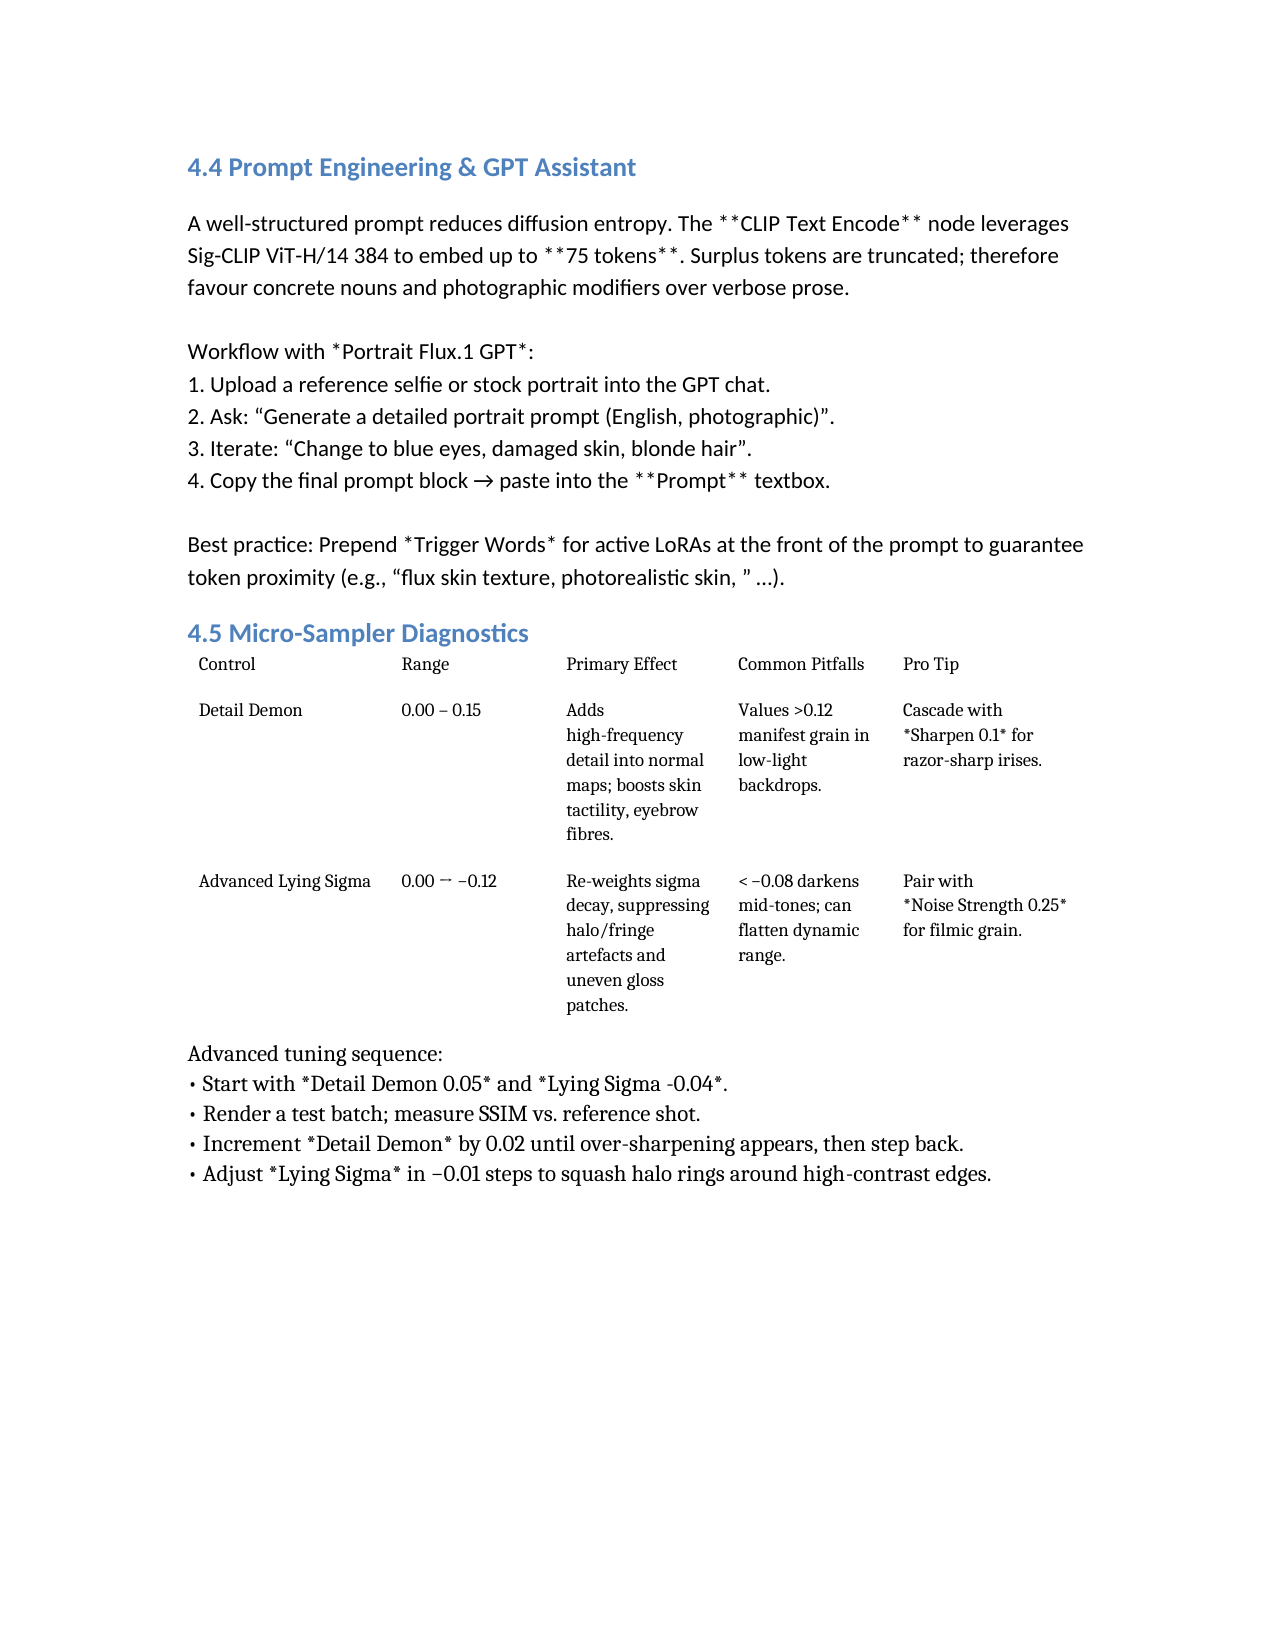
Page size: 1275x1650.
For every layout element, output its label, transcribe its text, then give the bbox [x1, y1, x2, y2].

table_cell 0.00 → −0.12 [390, 870, 555, 1040]
subtitle A well‑structured prompt reduces diffusion entropy. The **CLIP Text Encode** node leverages Sig‑CLIP ViT‑H/14 384 to embed up to **75 tokens**. Surplus tokens are truncated; therefore favour concrete nouns and photographic modifiers over verbose prose. Workflow with *Portrait Flux.1 GPT*: 1. Upload a reference selfie or stock portrait into the GPT chat. 2. Ask: “Generate a detailed portrait prompt (English, photographic)”. 3. Iterate: “Change to blue eyes, damaged skin, blonde hair”. 4. Copy the final prompt block → paste into the **Prompt** textbox. Best practice: Prepend *Trigger Words* for active LoRAs at the front of the prompt to guarantee token proximity (e.g., “flux skin texture, photorealistic skin, ” …). [187, 209, 1087, 591]
table_cell 0.00 – 0.15 [390, 700, 555, 870]
table_header Range [390, 654, 555, 700]
table_cell Adds high‑frequency detail into normal maps; boosts skin tactility, eyebrow fibres. [555, 700, 727, 870]
table_header Common Pitfalls [727, 654, 892, 700]
table_cell Re‑weights sigma decay, suppressing halo/fringe artefacts and uneven gloss patches. [555, 870, 727, 1040]
table_cell Advanced Lying Sigma [188, 870, 390, 1040]
subtitle 4.4 Prompt Engineering & GPT Assistant [187, 150, 1087, 183]
table_cell Detail Demon [188, 700, 390, 870]
table_header Control [188, 654, 390, 700]
table_cell Cascade with *Sharpen 0.1* for razor‑sharp irises. [892, 700, 1087, 870]
table_cell Pair with *Noise Strength 0.25* for filmic grain. [892, 870, 1087, 1040]
subtitle 4.5 Micro‑Sampler Diagnostics [187, 616, 1087, 649]
text Advanced tuning sequence: • Start with *Detail Demon 0.05* and *Lying Sigma -0.04*. • Render a test batch; measure SSIM vs. reference shot. • Increment *Detail Demon* by 0.02 until over‑sharpening appears, then step back. • Adjust *Lying Sigma* in −0.01 steps to squash halo rings around high‑contrast edges. [187, 1040, 1087, 1218]
table_cell < −0.08 darkens mid‑tones; can flatten dynamic range. [727, 870, 892, 1040]
table_cell Values >0.12 manifest grain in low‑light backdrops. [727, 700, 892, 870]
table_header Pro Tip [892, 654, 1087, 700]
table_header Primary Effect [555, 654, 727, 700]
